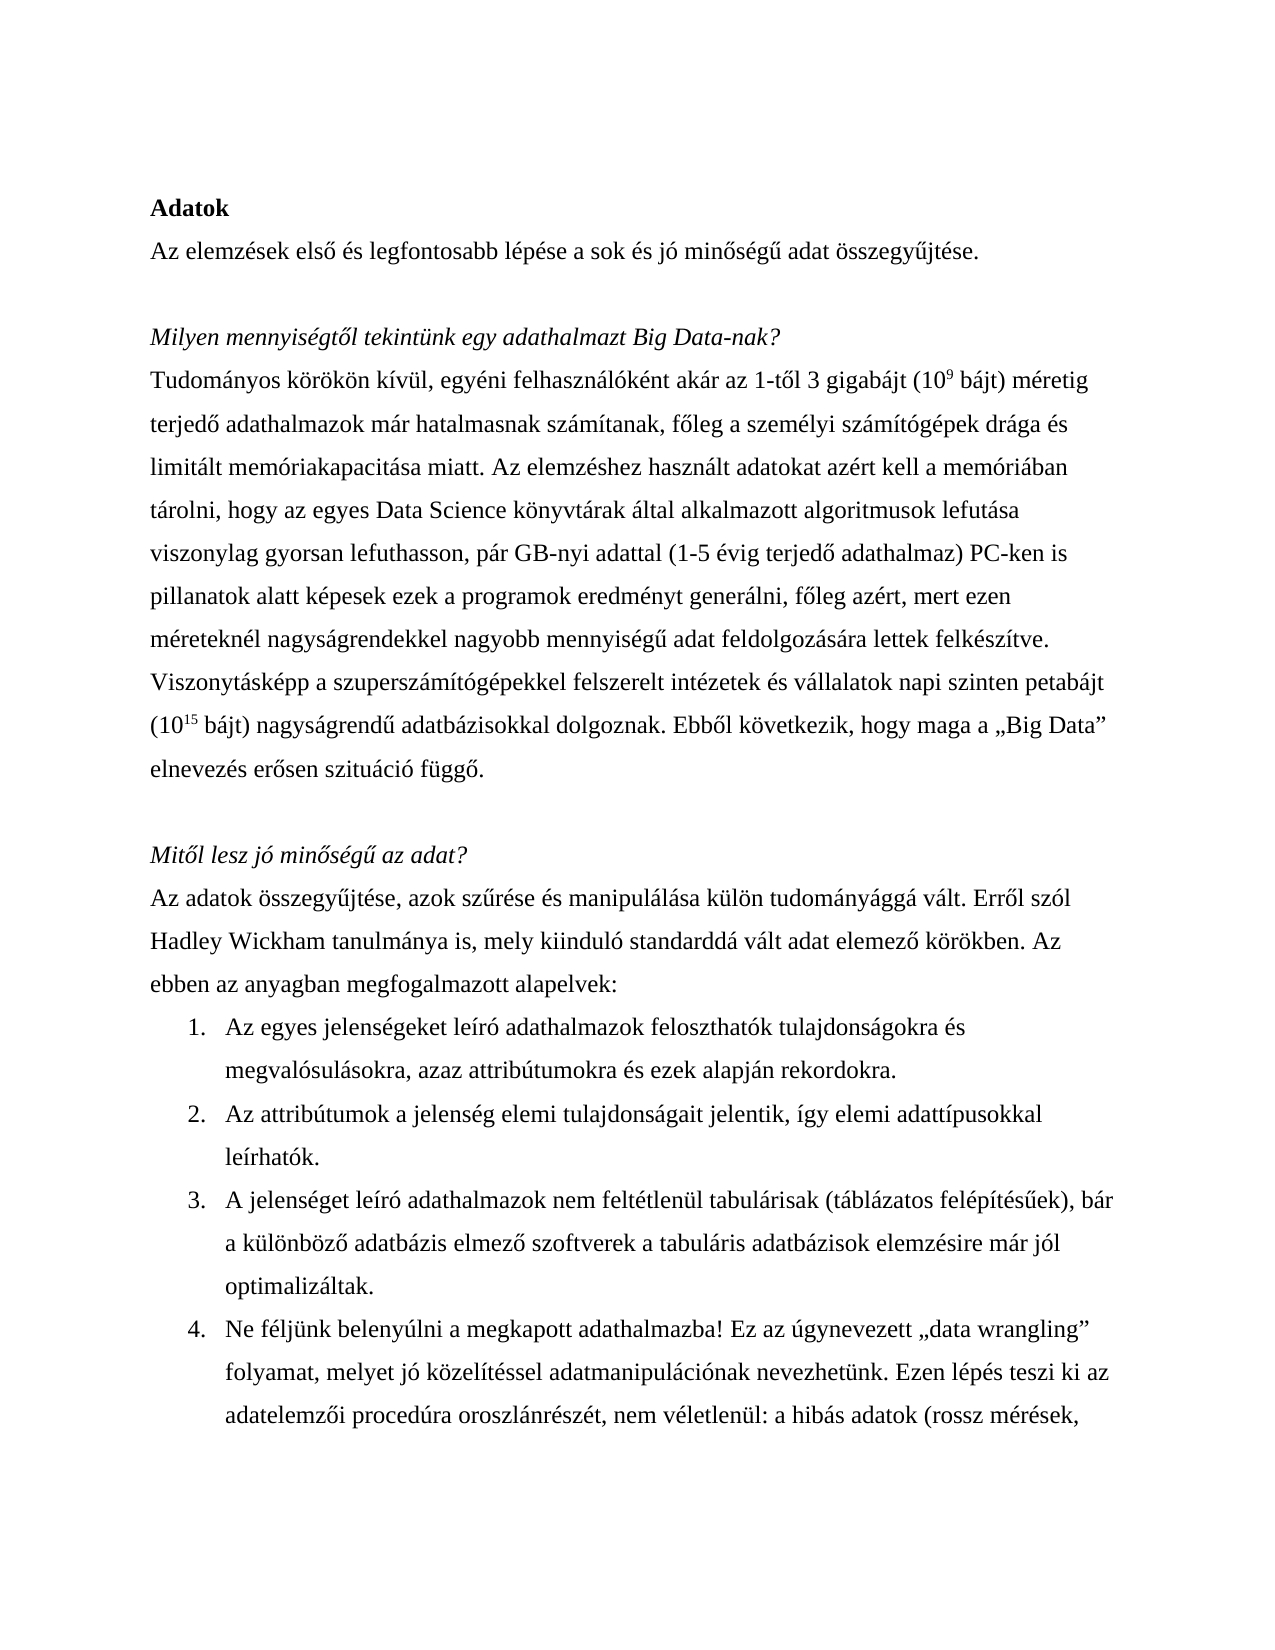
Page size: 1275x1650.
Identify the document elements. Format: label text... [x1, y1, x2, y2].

list Az attribútumok a jelenség elemi tulajdonságait jelentik, így elemi adattípusokkal leírhatók. [187, 1099, 1125, 1171]
text Milyen mennyiségtől tekintünk egy adathalmazt Big Data-nak? [150, 322, 1125, 351]
list Az egyes jelenségeket leíró adathalmazok feloszthatók tulajdonságokra és megvalósulásokra, azaz attribútumokra és ezek alapján rekordokra. [187, 1012, 1125, 1084]
text Viszonytásképp a szuperszámítógépekkel felszerelt intézetek és vállalatok napi szinten petabájt (1015 bájt) nagyságrendű adatbázisokkal dolgoznak. Ebből következik, hogy maga a „Big Data” elnevezés erősen szituáció függő. [150, 667, 1125, 782]
text Adatok [150, 193, 1125, 222]
list A jelenséget leíró adathalmazok nem feltétlenül tabulárisak (táblázatos felépítésűek), bár a különböző adatbázis elmező szoftverek a tabuláris adatbázisok elemzésire már jól optimalizáltak. [187, 1185, 1125, 1300]
text Mitől lesz jó minőségű az adat? [150, 840, 1125, 869]
text Tudományos körökön kívül, egyéni felhasználóként akár az 1-től 3 gigabájt (109 bájt) méretig terjedő adathalmazok már hatalmasnak számítanak, főleg a személyi számítógépek drága és limitált memóriakapacitása miatt. Az elemzéshez használt adatokat azért kell a memóriában tárolni, hogy az egyes Data Science könyvtárak által alkalmazott algoritmusok lefutása viszonylag gyorsan lefuthasson, pár GB-nyi adattal (1-5 évig terjedő adathalmaz) PC-ken is pillanatok alatt képesek ezek a programok eredményt generálni, főleg azért, mert ezen méreteknél nagyságrendekkel nagyobb mennyiségű adat feldolgozására lettek felkészítve. [150, 366, 1125, 653]
text Az elemzések első és legfontosabb lépése a sok és jó minőségű adat összegyűjtése. [150, 236, 1125, 265]
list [187, 1314, 1125, 1429]
text Az adatok összegyűjtése, azok szűrése és manipulálása külön tudományággá vált. Erről szól Hadley Wickham tanulmánya is, mely kiinduló standarddá vált adat elemező körökben. Az ebben az anyagban megfogalmazott alapelvek: [150, 883, 1125, 998]
